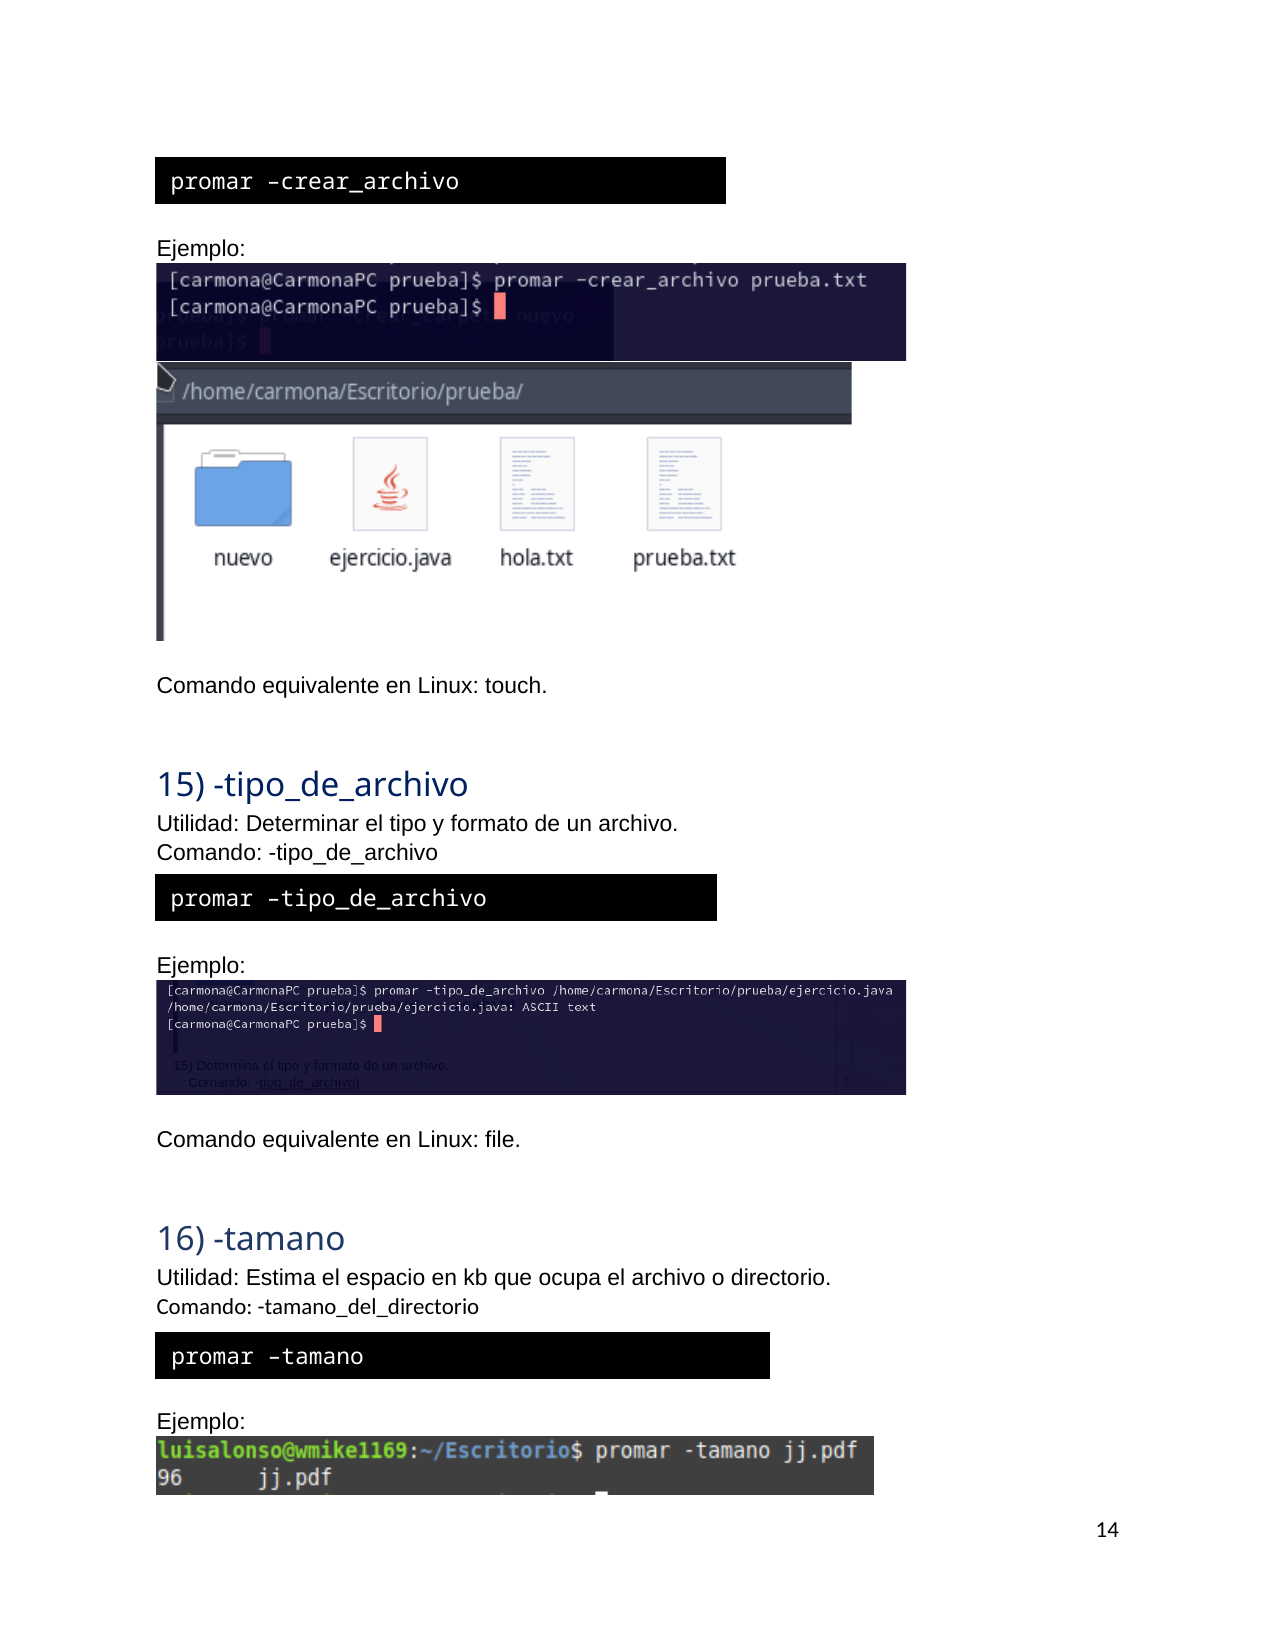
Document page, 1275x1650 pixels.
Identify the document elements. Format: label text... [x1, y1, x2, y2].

picture [156, 1436, 874, 1495]
text Comando equivalente en Linux: file. [156, 1126, 1118, 1152]
text Comando equivalente en Linux: touch. [156, 672, 1118, 698]
picture [156, 980, 907, 1095]
subtitle 15) -tipo_de_archivo [156, 761, 1118, 807]
picture [156, 263, 907, 361]
text Utilidad: Estima el espacio en kb que ocupa el archivo o directorio. [156, 1264, 1118, 1290]
text Ejemplo: [156, 952, 1118, 979]
picture [156, 362, 852, 641]
text Comando: -tipo_de_archivo [156, 839, 1118, 865]
text Ejemplo: [156, 235, 1118, 262]
text Ejemplo: [156, 1408, 1118, 1434]
text Comando: -tamano_del_directorio [156, 1292, 1118, 1321]
subtitle 16) -tamano [156, 1215, 1118, 1261]
text Utilidad: Determinar el tipo y formato de un archivo. [156, 810, 1118, 837]
